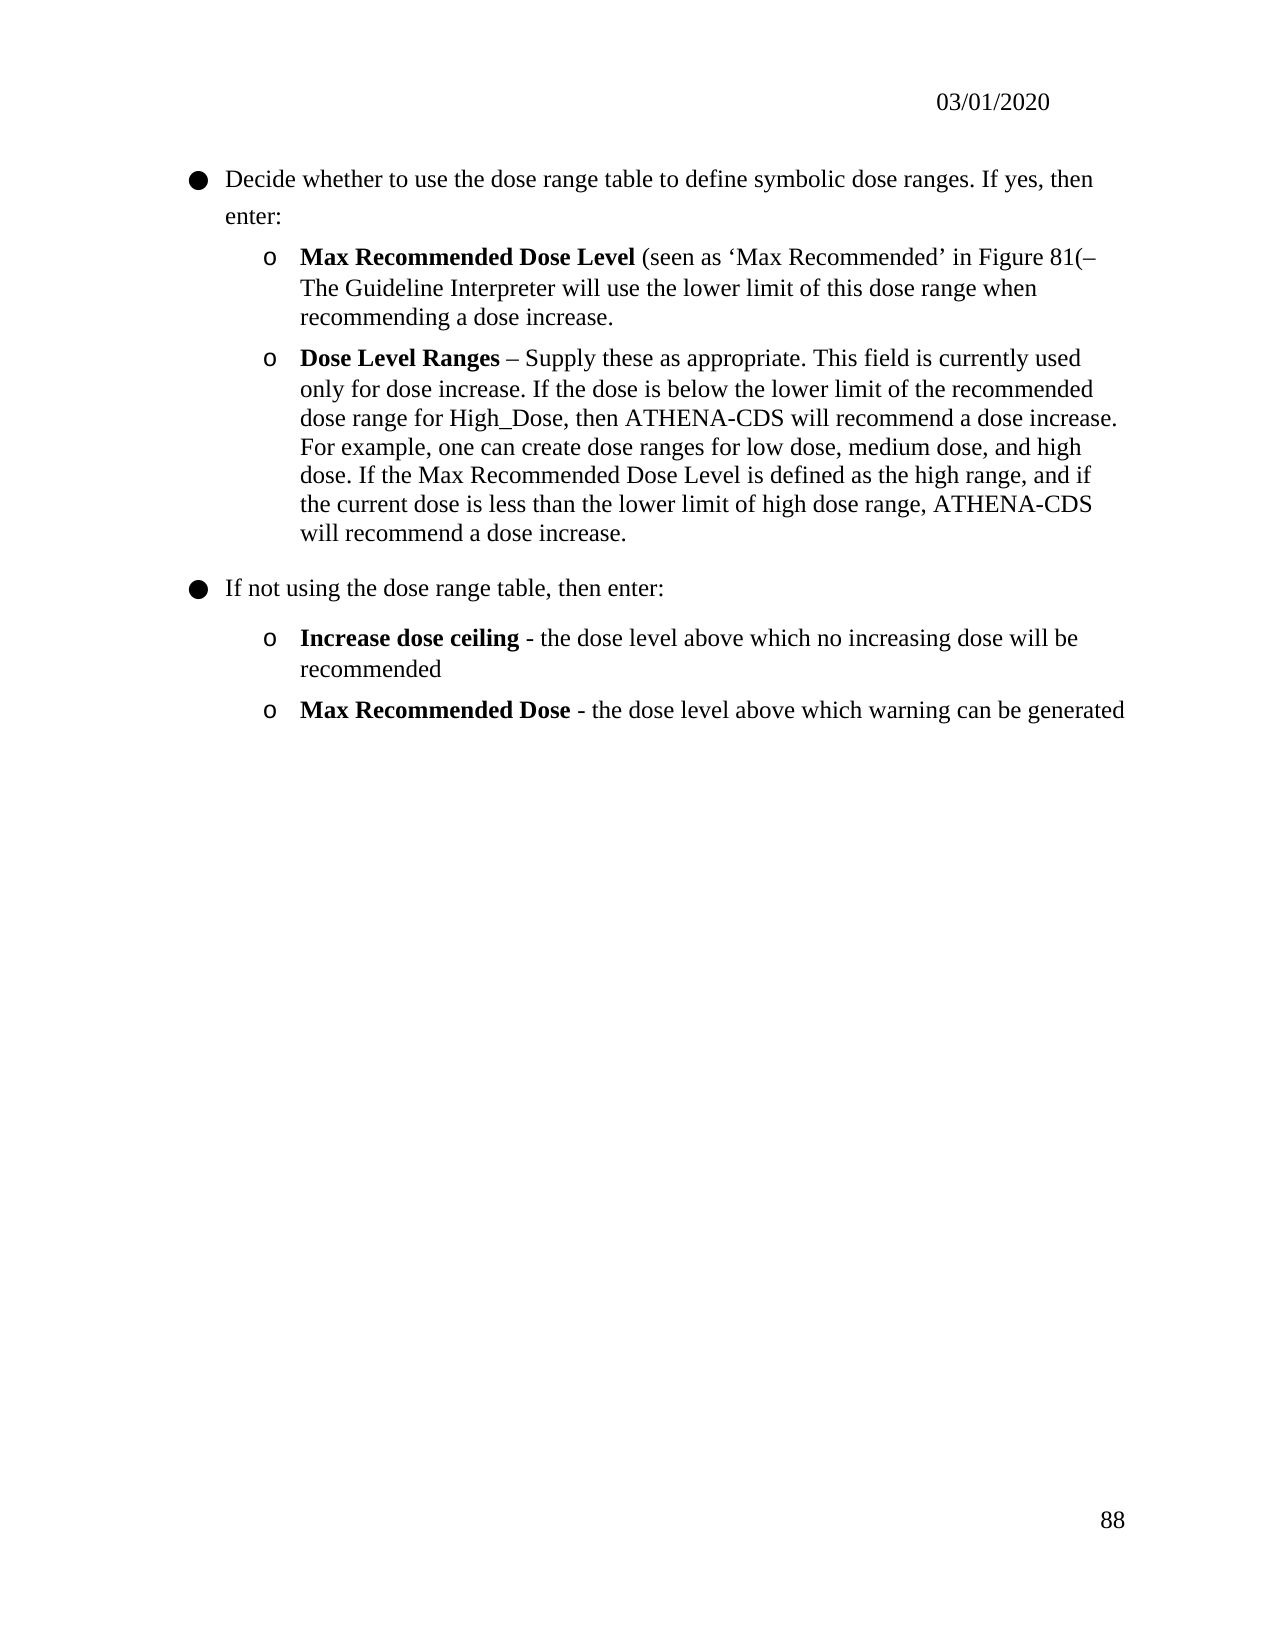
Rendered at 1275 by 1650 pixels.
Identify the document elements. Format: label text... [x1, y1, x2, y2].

list Decide whether to use the dose range table to define symbolic dose ranges. If yes, then enter: [187, 150, 1125, 230]
list If not using the dose range table, then enter: [187, 559, 1125, 610]
list Increase dose ceiling - the dose level above which no increasing dose will be recommended [262, 623, 1125, 682]
list Max Recommended Dose Level (seen as ‘Max Recommended’ in Figure 81(– The Guideline Interpreter will use the lower limit of this dose range when recommending a dose increase. [262, 242, 1125, 331]
list Max Recommended Dose - the dose level above which warning can be generated [262, 695, 1125, 726]
list Dose Level Ranges – Supply these as appropriate. This field is currently used only for dose increase. If the dose is below the lower limit of the recommended dose range for High_Dose, then ATHENA-CDS will recommend a dose increase. For example, one can create dose ranges for low dose, medium dose, and high dose. If the Max Recommended Dose Level is defined as the high range, and if the current dose is less than the lower limit of high dose range, ATHENA-CDS will recommend a dose increase. [262, 343, 1125, 547]
